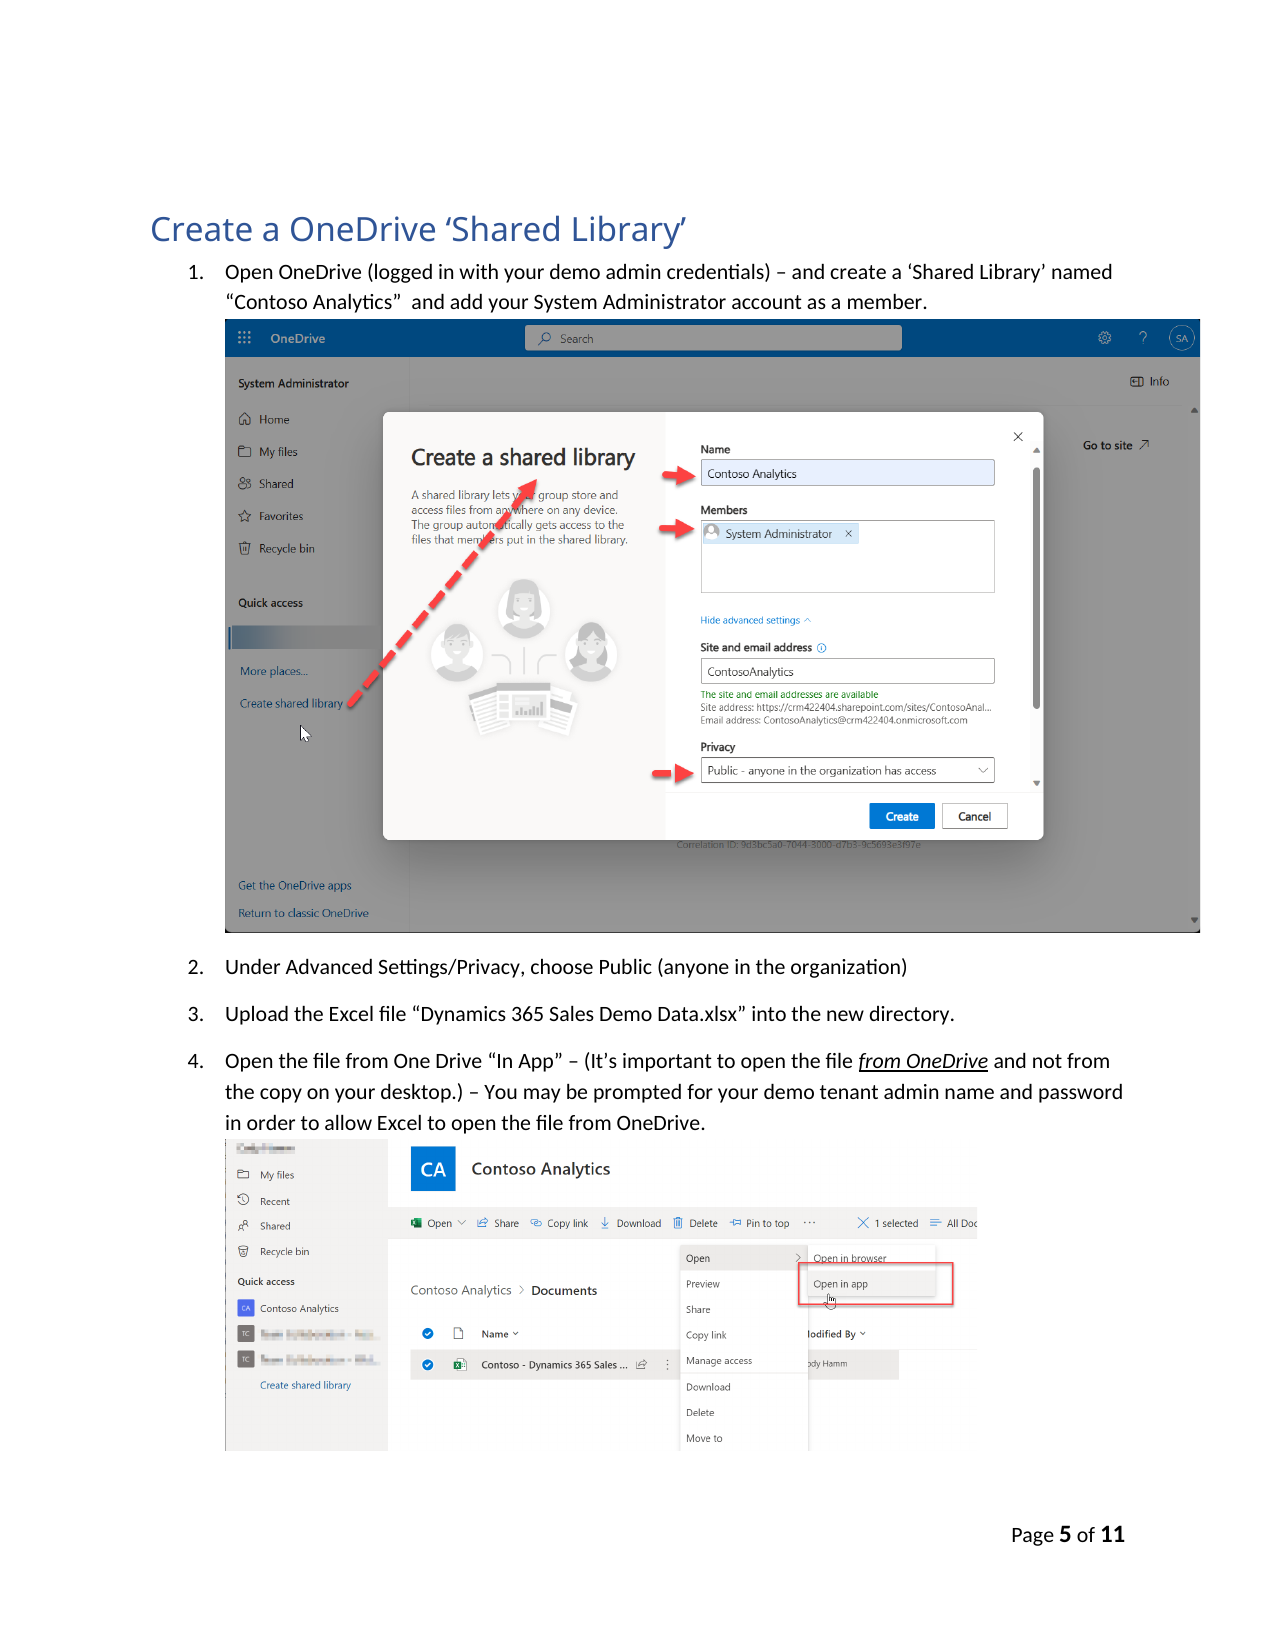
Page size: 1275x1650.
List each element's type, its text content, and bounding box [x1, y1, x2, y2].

list Under Advanced Settings/Privacy, choose Public (anyone in the organization) [187, 953, 1125, 979]
list Upload the Excel file “Dynamics 365 Sales Demo Data.xlsx” into the new directory. [187, 1000, 1125, 1027]
subtitle Create a OneDrive ‘Shared Library’ [150, 206, 1125, 251]
picture [225, 1139, 978, 1451]
picture [225, 319, 1200, 933]
